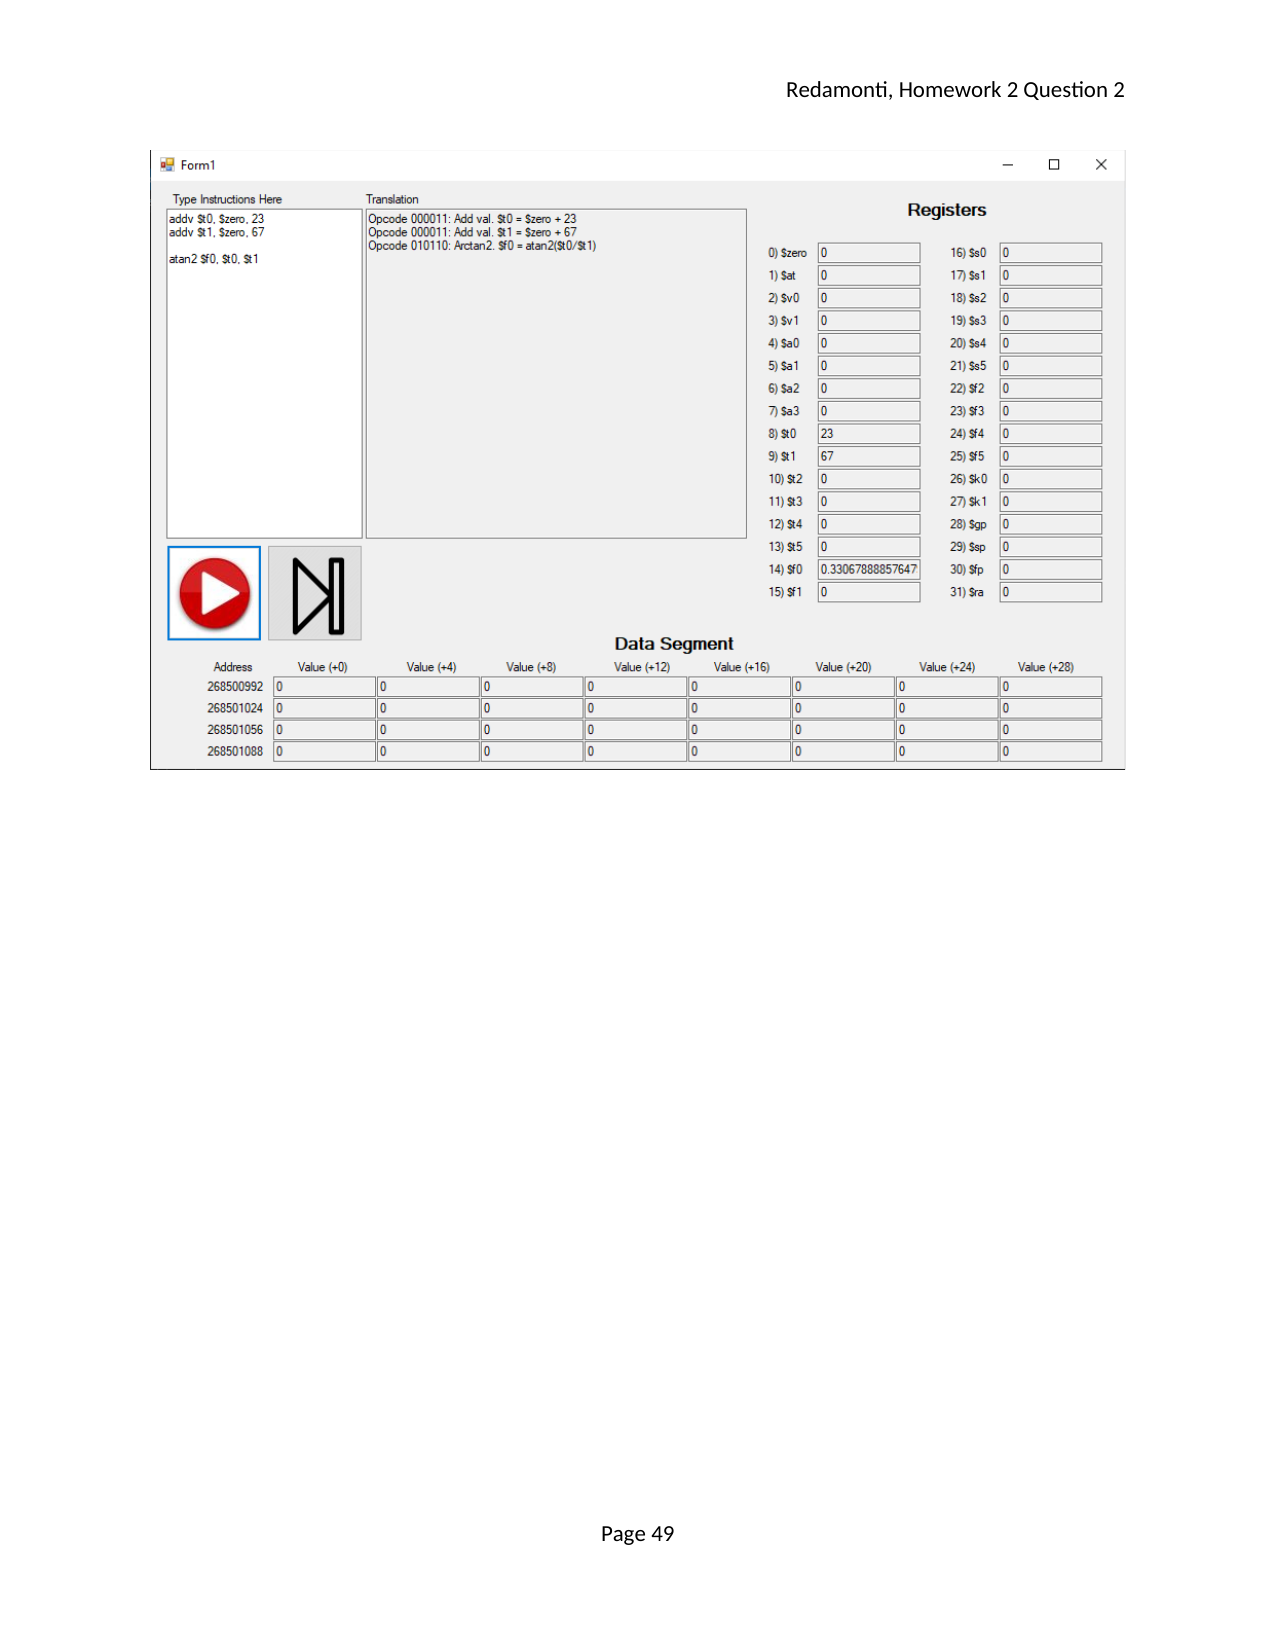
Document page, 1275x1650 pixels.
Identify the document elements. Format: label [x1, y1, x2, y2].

picture [150, 150, 1125, 770]
